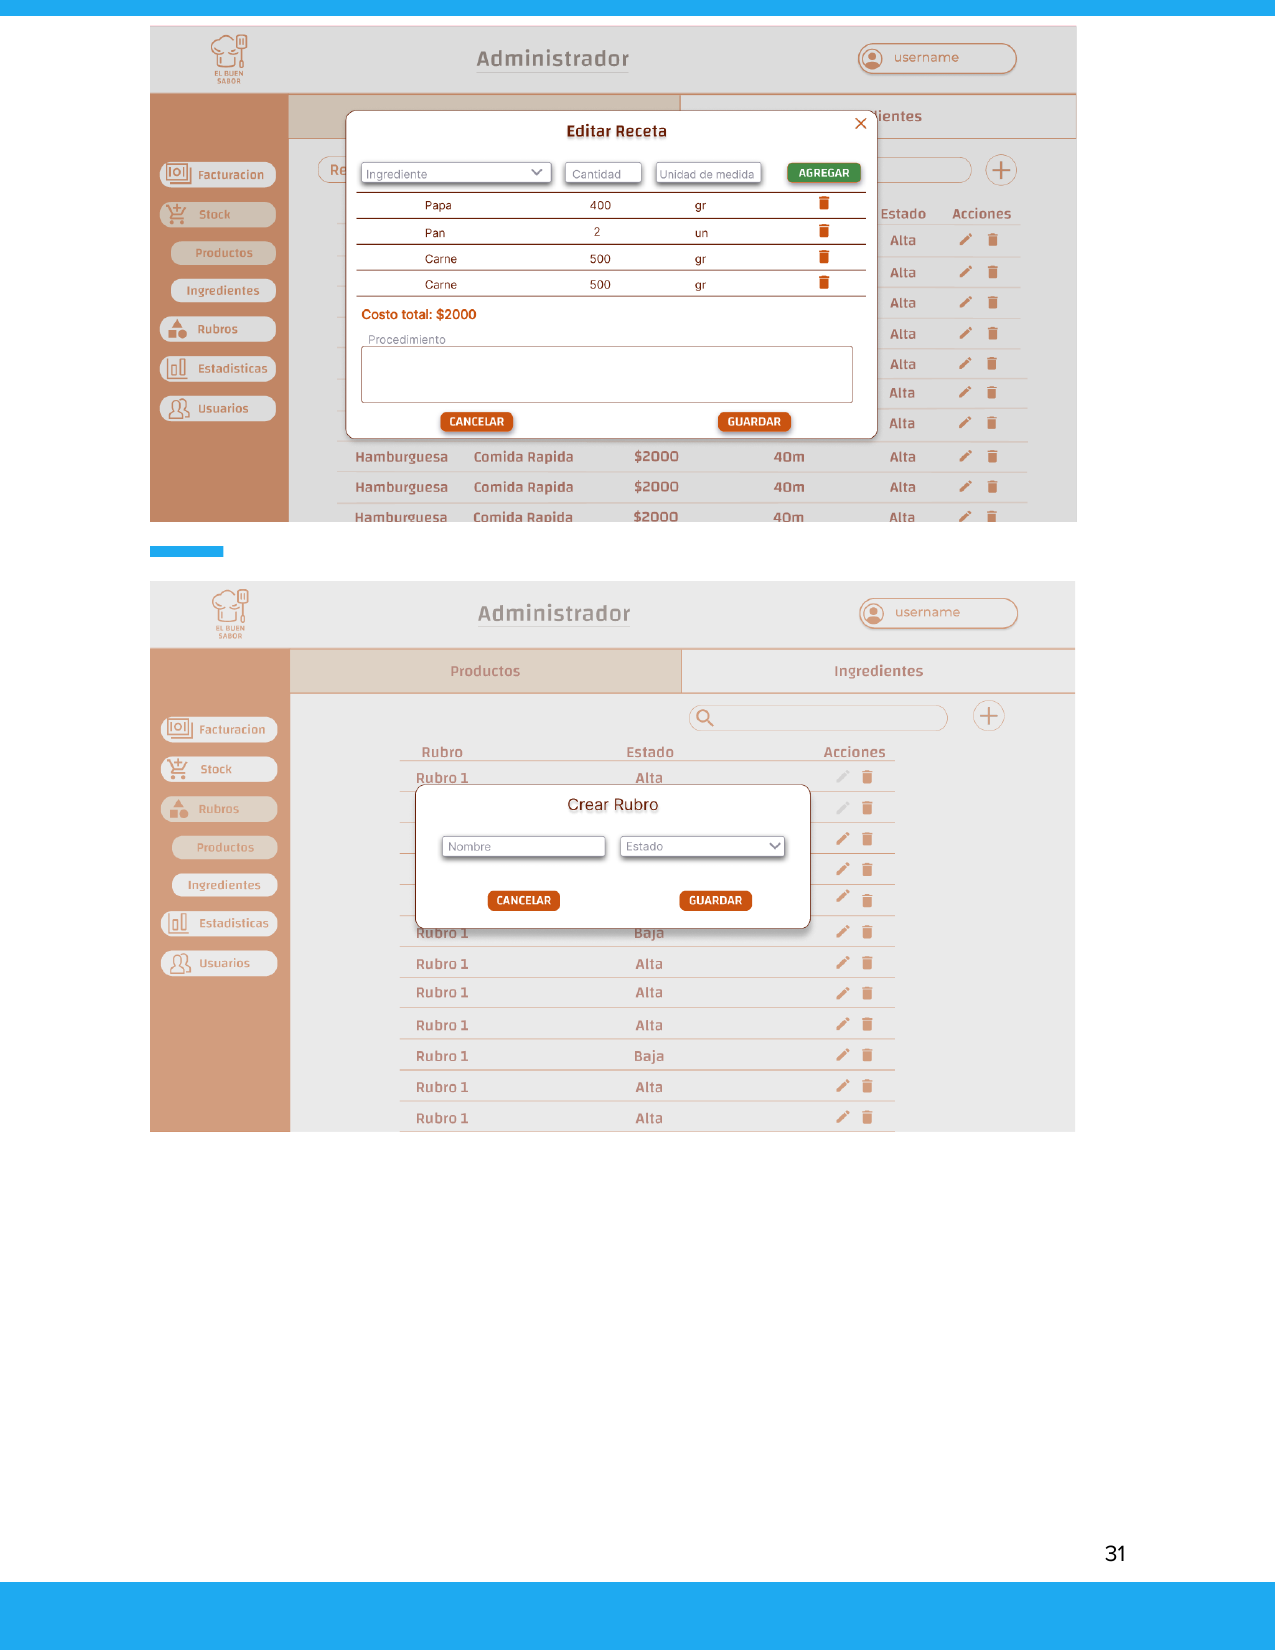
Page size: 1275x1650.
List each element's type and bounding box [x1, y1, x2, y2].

picture [0, 1582, 1275, 1650]
picture [150, 25, 1077, 522]
picture [0, 0, 1275, 16]
picture [150, 581, 1075, 1132]
picture [150, 546, 224, 557]
